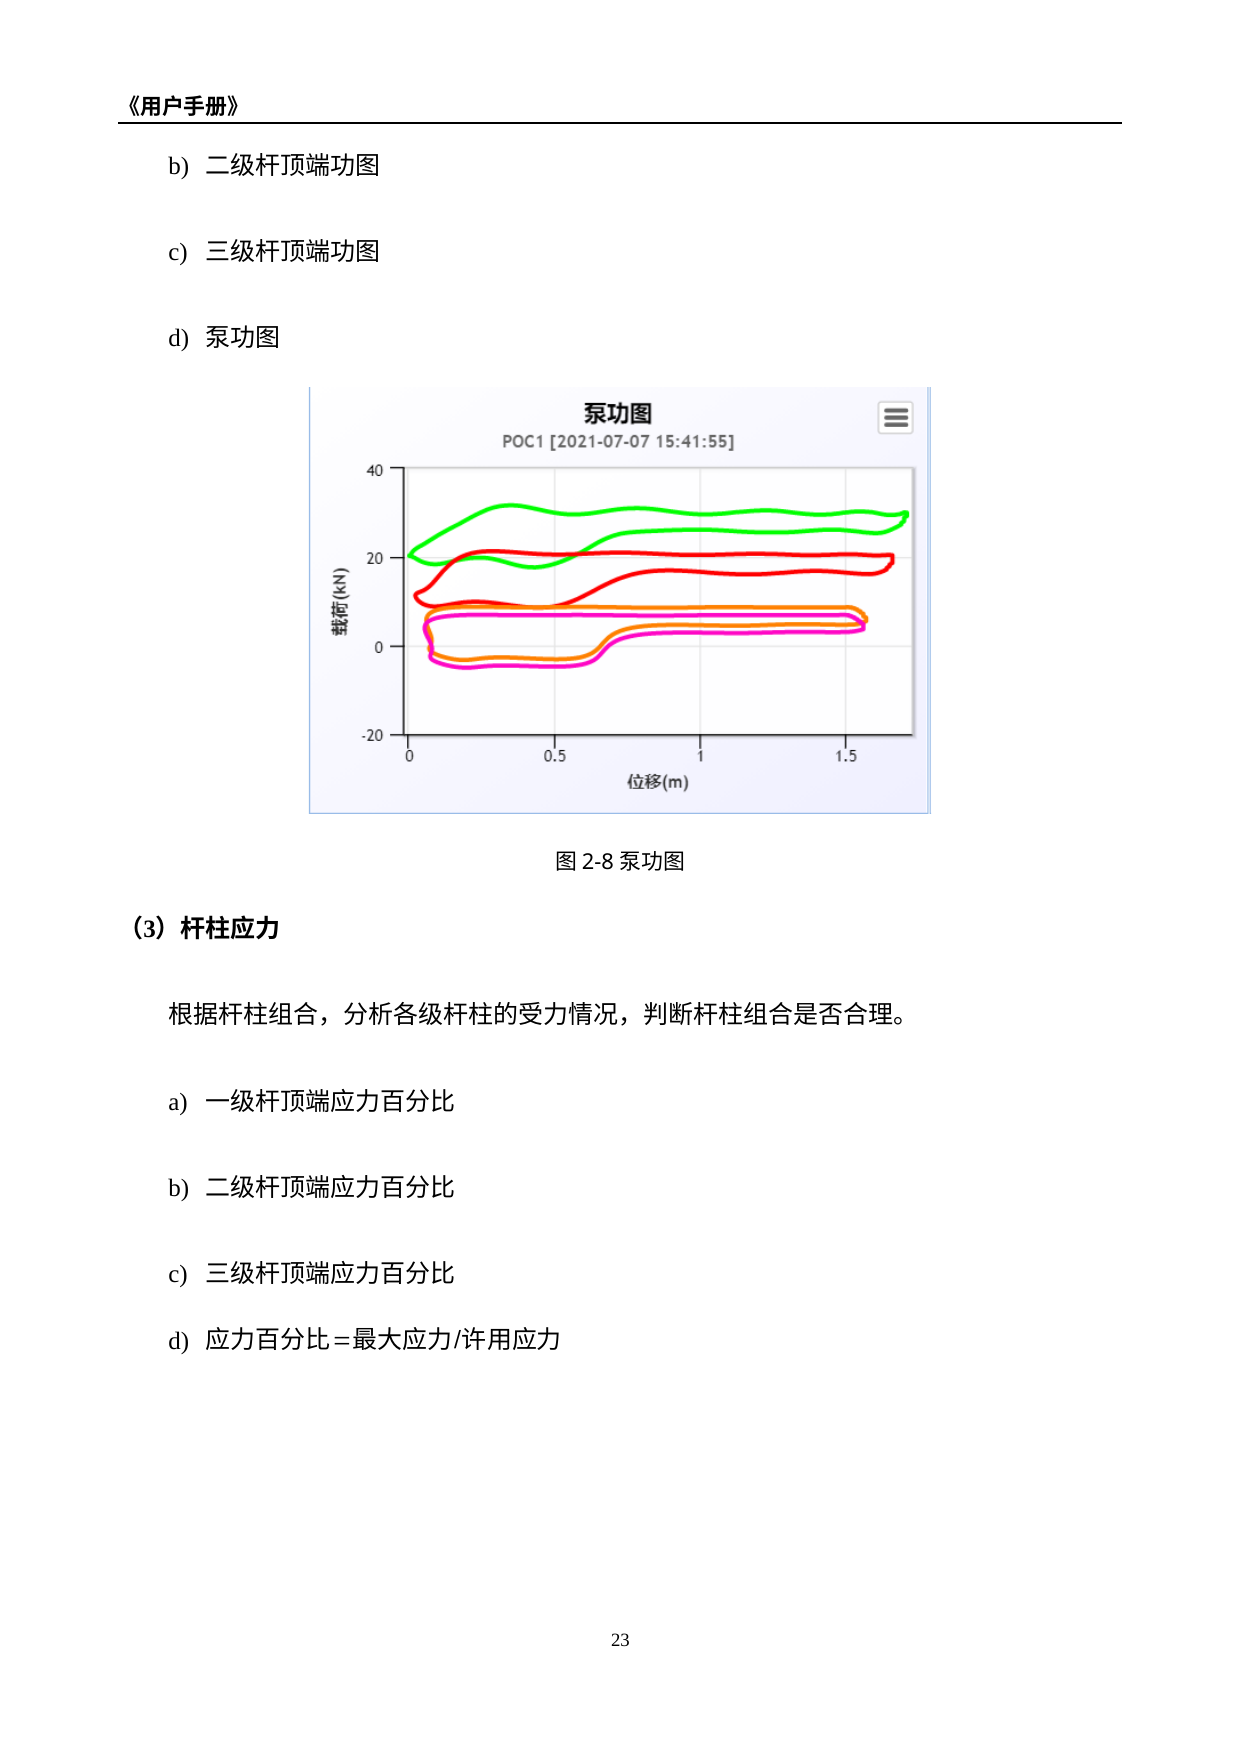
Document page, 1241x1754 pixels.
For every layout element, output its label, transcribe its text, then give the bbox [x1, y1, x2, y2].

list 三级杆顶端功图 [118, 215, 1122, 283]
text （3）杆柱应力 [118, 893, 1122, 961]
list 二级杆顶端功图 [118, 129, 1122, 197]
list 一级杆顶端应力百分比 [118, 1065, 1122, 1133]
picture [308, 387, 932, 814]
list 泵功图 [118, 301, 1122, 369]
text 图2-8 泵功图 [118, 843, 1122, 877]
list 二级杆顶端应力百分比 [118, 1151, 1122, 1219]
list 三级杆顶端应力百分比 [118, 1237, 1122, 1305]
text 根据杆柱组合，分析各级杆柱的受力情况，判断杆柱组合是否合理。 [118, 979, 1122, 1047]
